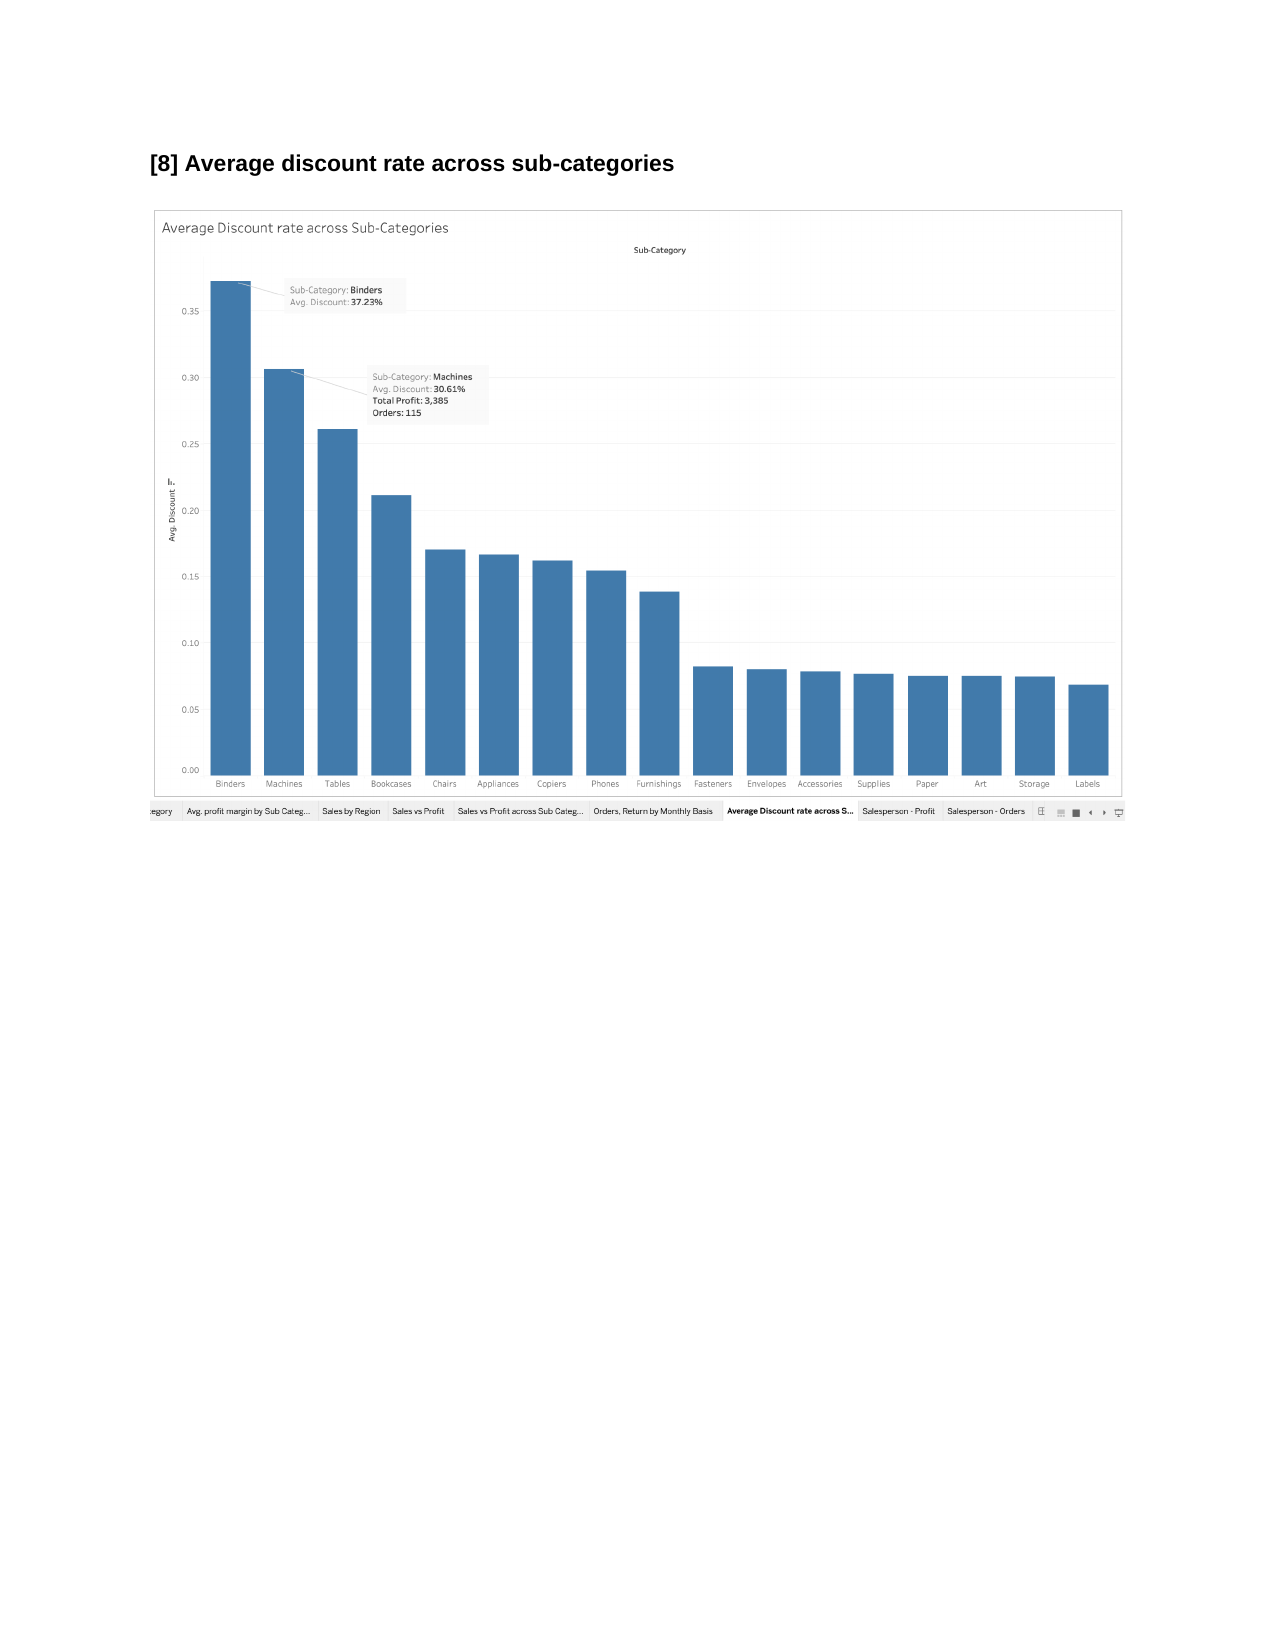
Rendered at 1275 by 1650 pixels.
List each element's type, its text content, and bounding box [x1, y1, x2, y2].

picture [150, 210, 1125, 821]
text [8] Average discount rate across sub-categories [150, 150, 1125, 176]
